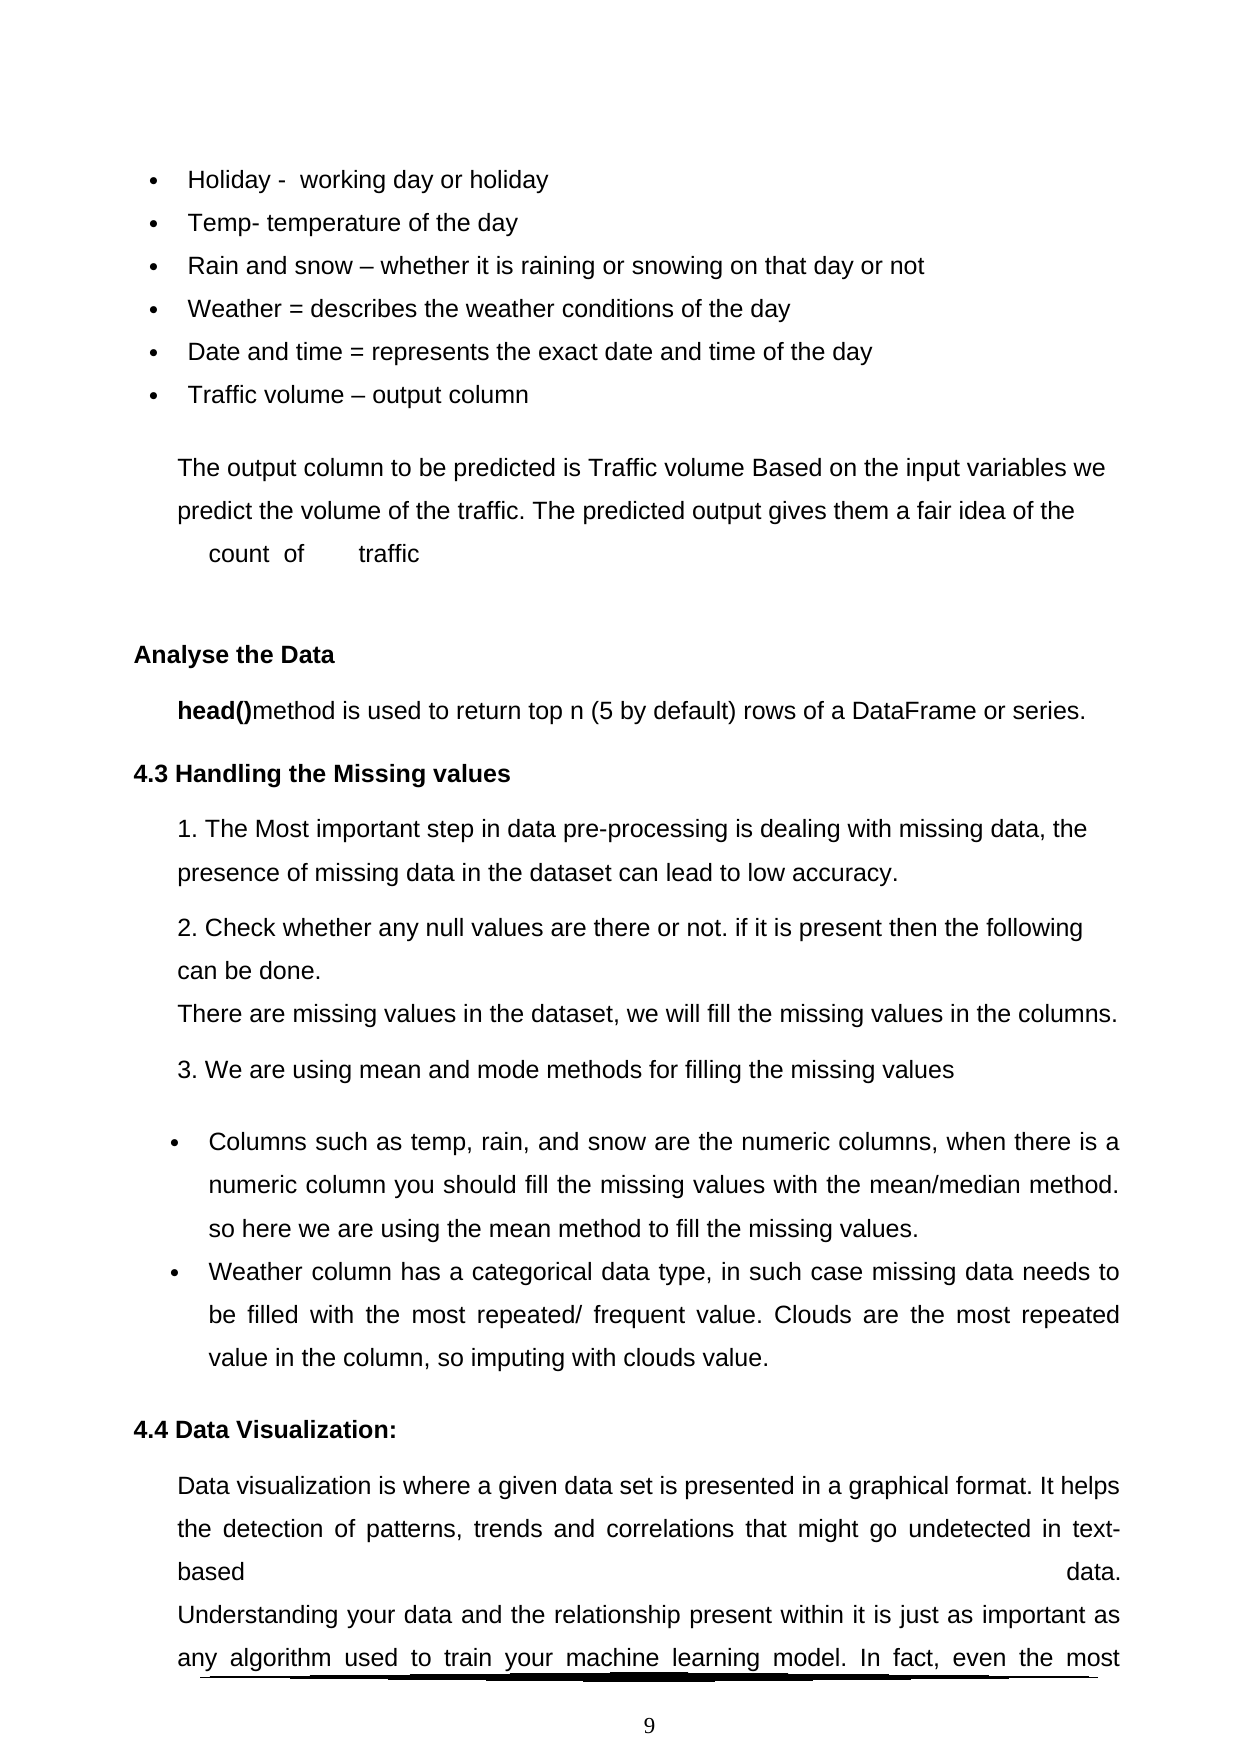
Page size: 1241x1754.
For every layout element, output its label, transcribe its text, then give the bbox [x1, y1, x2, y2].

list Traffic volume – output column [150, 380, 1121, 409]
list Weather column has a categorical data type, in such case missing data needs to be filled with the most repeated/ frequent value. Clouds are the most repeated value in the column, so imputing with clouds value. [171, 1257, 1121, 1372]
text 4.3 Handling the Missing values [133, 759, 1121, 788]
text head()method is used to return top n (5 by default) rows of a DataFrame or series. [177, 696, 1121, 724]
text 2. Check whether any null values are there or not. if it is present then the following can be done. [177, 913, 1121, 985]
list Temp- temperature of the day [150, 208, 1121, 236]
list Holiday - working day or holiday [150, 164, 1121, 193]
subtitle Analyse the Data [133, 640, 1121, 669]
list Weather = describes the weather conditions of the day [150, 294, 1121, 323]
text 1. The Most important step in data pre-processing is dealing with missing data, the presence of missing data in the dataset can lead to low accuracy. [177, 814, 1121, 886]
text There are missing values in the dataset, we will fill the missing values in the columns. [177, 999, 1121, 1028]
list Rain and snow – whether it is raining or snowing on that day or not [150, 251, 1121, 279]
text The output column to be predicted is Traffic volume Based on the input variables we predict the volume of the traffic. The predicted output gives them a fair idea of the count of traffic [177, 452, 1121, 607]
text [177, 1471, 1121, 1672]
list Columns such as temp, rain, and snow are the numeric columns, when there is a numeric column you should fill the missing values with the mean/median method. so here we are using the mean method to fill the missing values. [171, 1127, 1121, 1242]
text 3. We are using mean and mode methods for filling the missing values [177, 1055, 1121, 1084]
list Date and time = represents the exact date and time of the day [150, 337, 1121, 366]
text 4.4 Data Visualization: [133, 1415, 1121, 1444]
